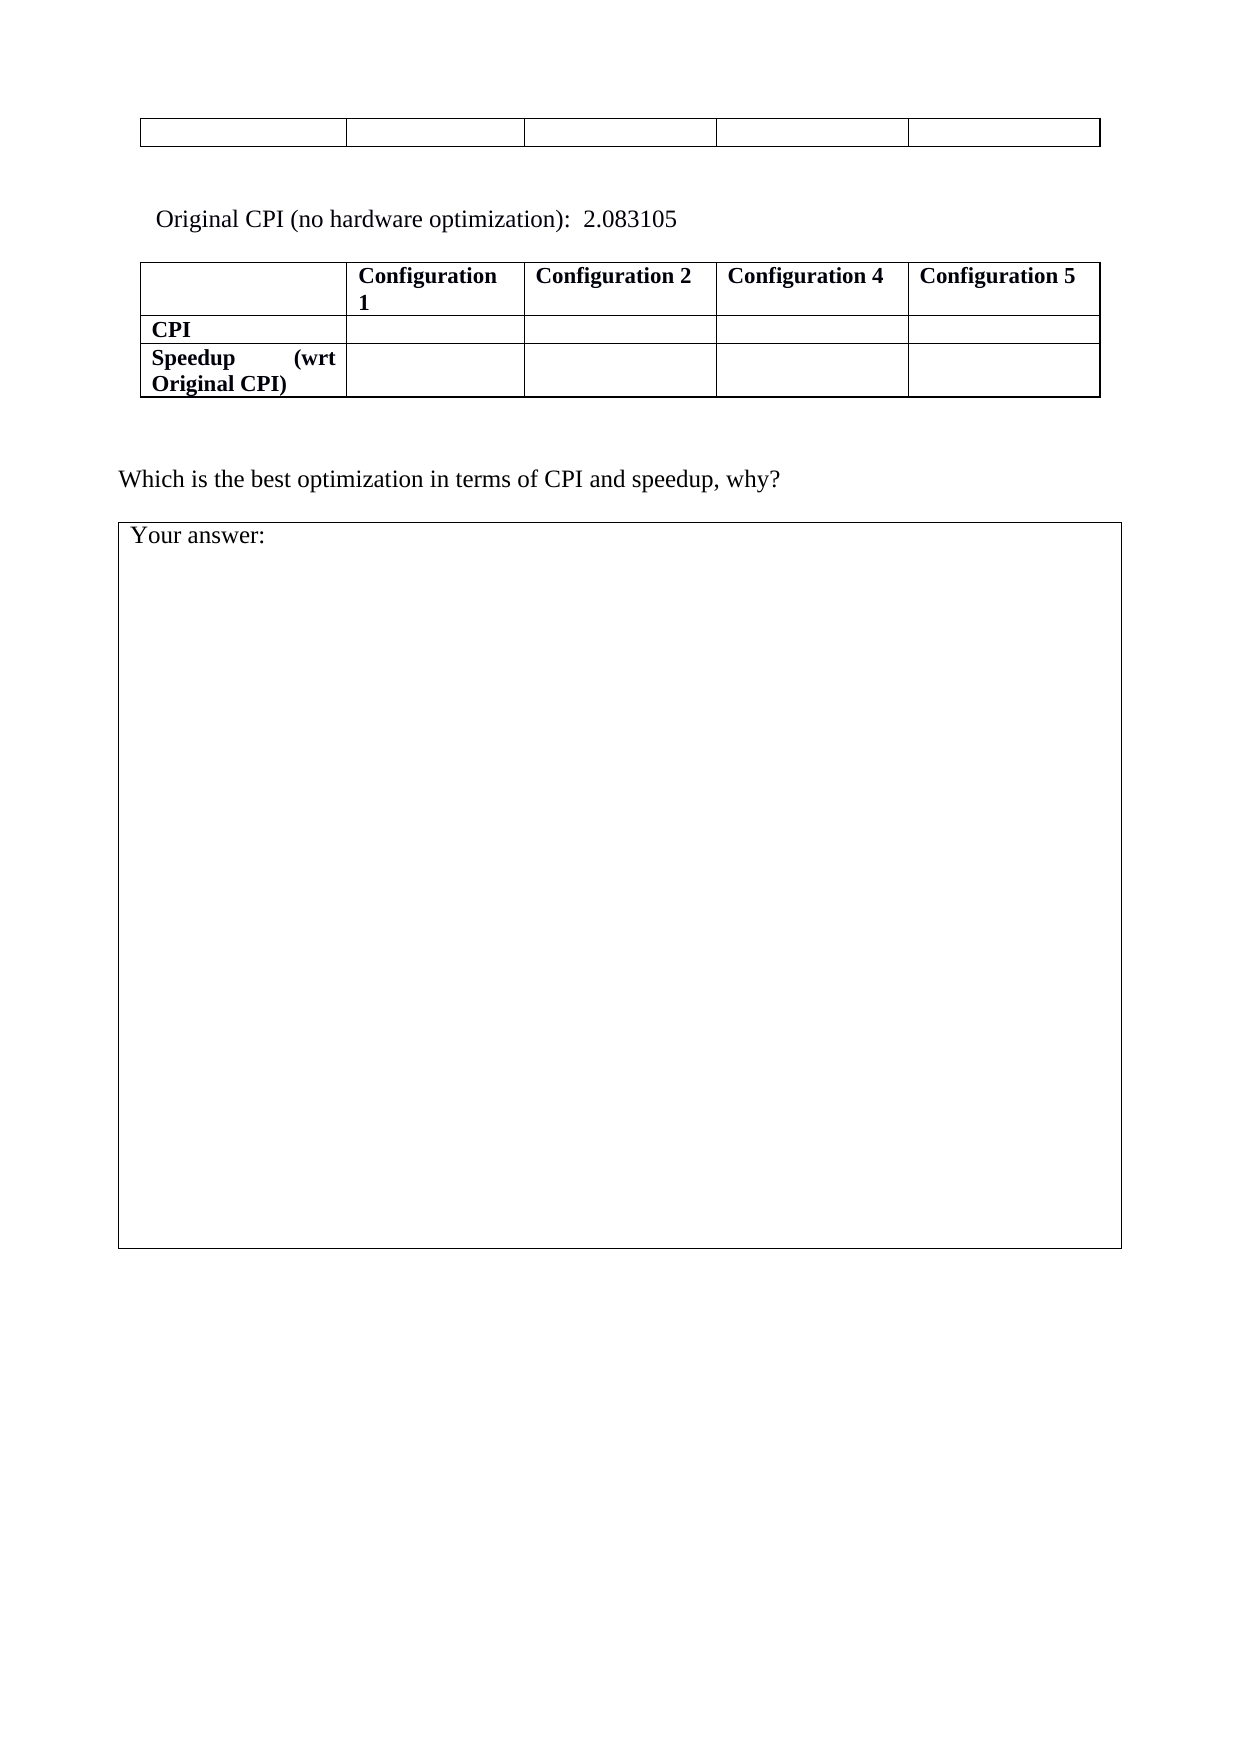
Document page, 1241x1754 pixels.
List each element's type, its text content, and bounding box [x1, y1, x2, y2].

text Which is the best optimization in terms of CPI and speedup, why? [118, 464, 1122, 493]
table_cell [909, 316, 1099, 343]
table_header Configuration 2 [525, 263, 716, 315]
table_cell [909, 344, 1099, 396]
table_header [141, 263, 346, 315]
table_cell Speedup (wrt Original CPI) [141, 344, 346, 396]
table_cell [347, 344, 524, 396]
table_header Configuration 1 [347, 263, 524, 315]
table_cell [347, 316, 524, 343]
table_cell [525, 119, 716, 146]
table_cell [347, 119, 524, 146]
table_header Your answer: [119, 523, 1121, 1248]
table_cell [909, 119, 1099, 146]
table_header Configuration 5 [909, 263, 1099, 315]
table_cell [717, 119, 908, 146]
table_cell [525, 316, 716, 343]
table_cell [141, 119, 346, 146]
table_header Configuration 4 [717, 263, 908, 315]
table_cell [717, 344, 908, 396]
text Original CPI (no hardware optimization): 2.083105 [156, 204, 1122, 233]
table_cell CPI [141, 316, 346, 343]
table_cell [525, 344, 716, 396]
table_cell [717, 316, 908, 343]
